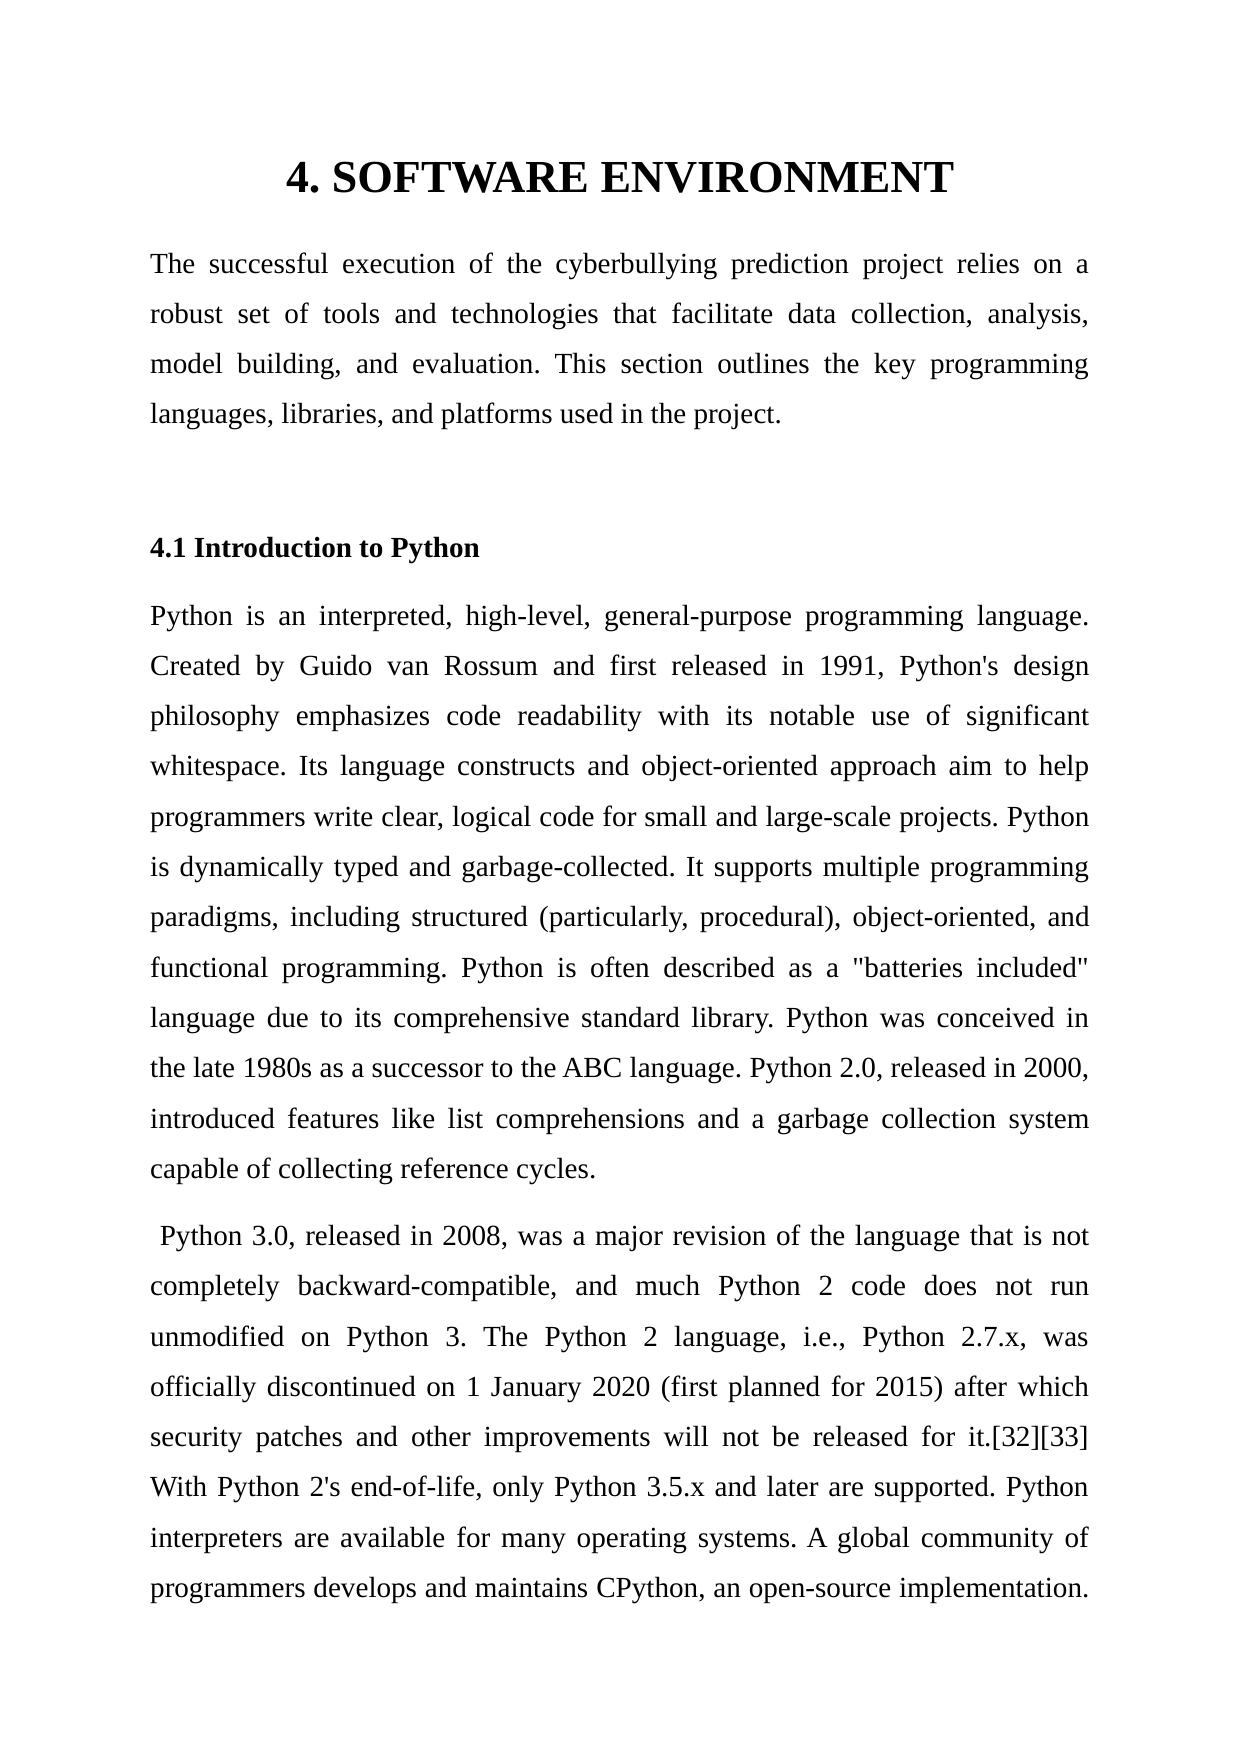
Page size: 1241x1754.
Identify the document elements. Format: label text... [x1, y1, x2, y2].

text 4. SOFTWARE ENVIRONMENT [150, 150, 1090, 203]
text The successful execution of the cyberbullying prediction project relies on a robust set of tools and technologies that facilitate data collection, analysis, model building, and evaluation. This section outlines the key programming languages, libraries, and platforms used in the project. [150, 246, 1090, 430]
text Python is an interpreted, high-level, general-purpose programming language. Created by Guido van Rossum and first released in 1991, Python's design philosophy emphasizes code readability with its notable use of significant whitespace. Its language constructs and object-oriented approach aim to help programmers write clear, logical code for small and large-scale projects. Python is dynamically typed and garbage-collected. It supports multiple programming paradigms, including structured (particularly, procedural), object-oriented, and functional programming. Python is often described as a "batteries included" language due to its comprehensive standard library. Python was conceived in the late 1980s as a successor to the ABC language. Python 2.0, released in 2000, introduced features like list comprehensions and a garbage collection system capable of collecting reference cycles. [150, 598, 1090, 1184]
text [150, 1218, 1090, 1604]
text 4.1 Introduction to Python [150, 531, 1090, 564]
